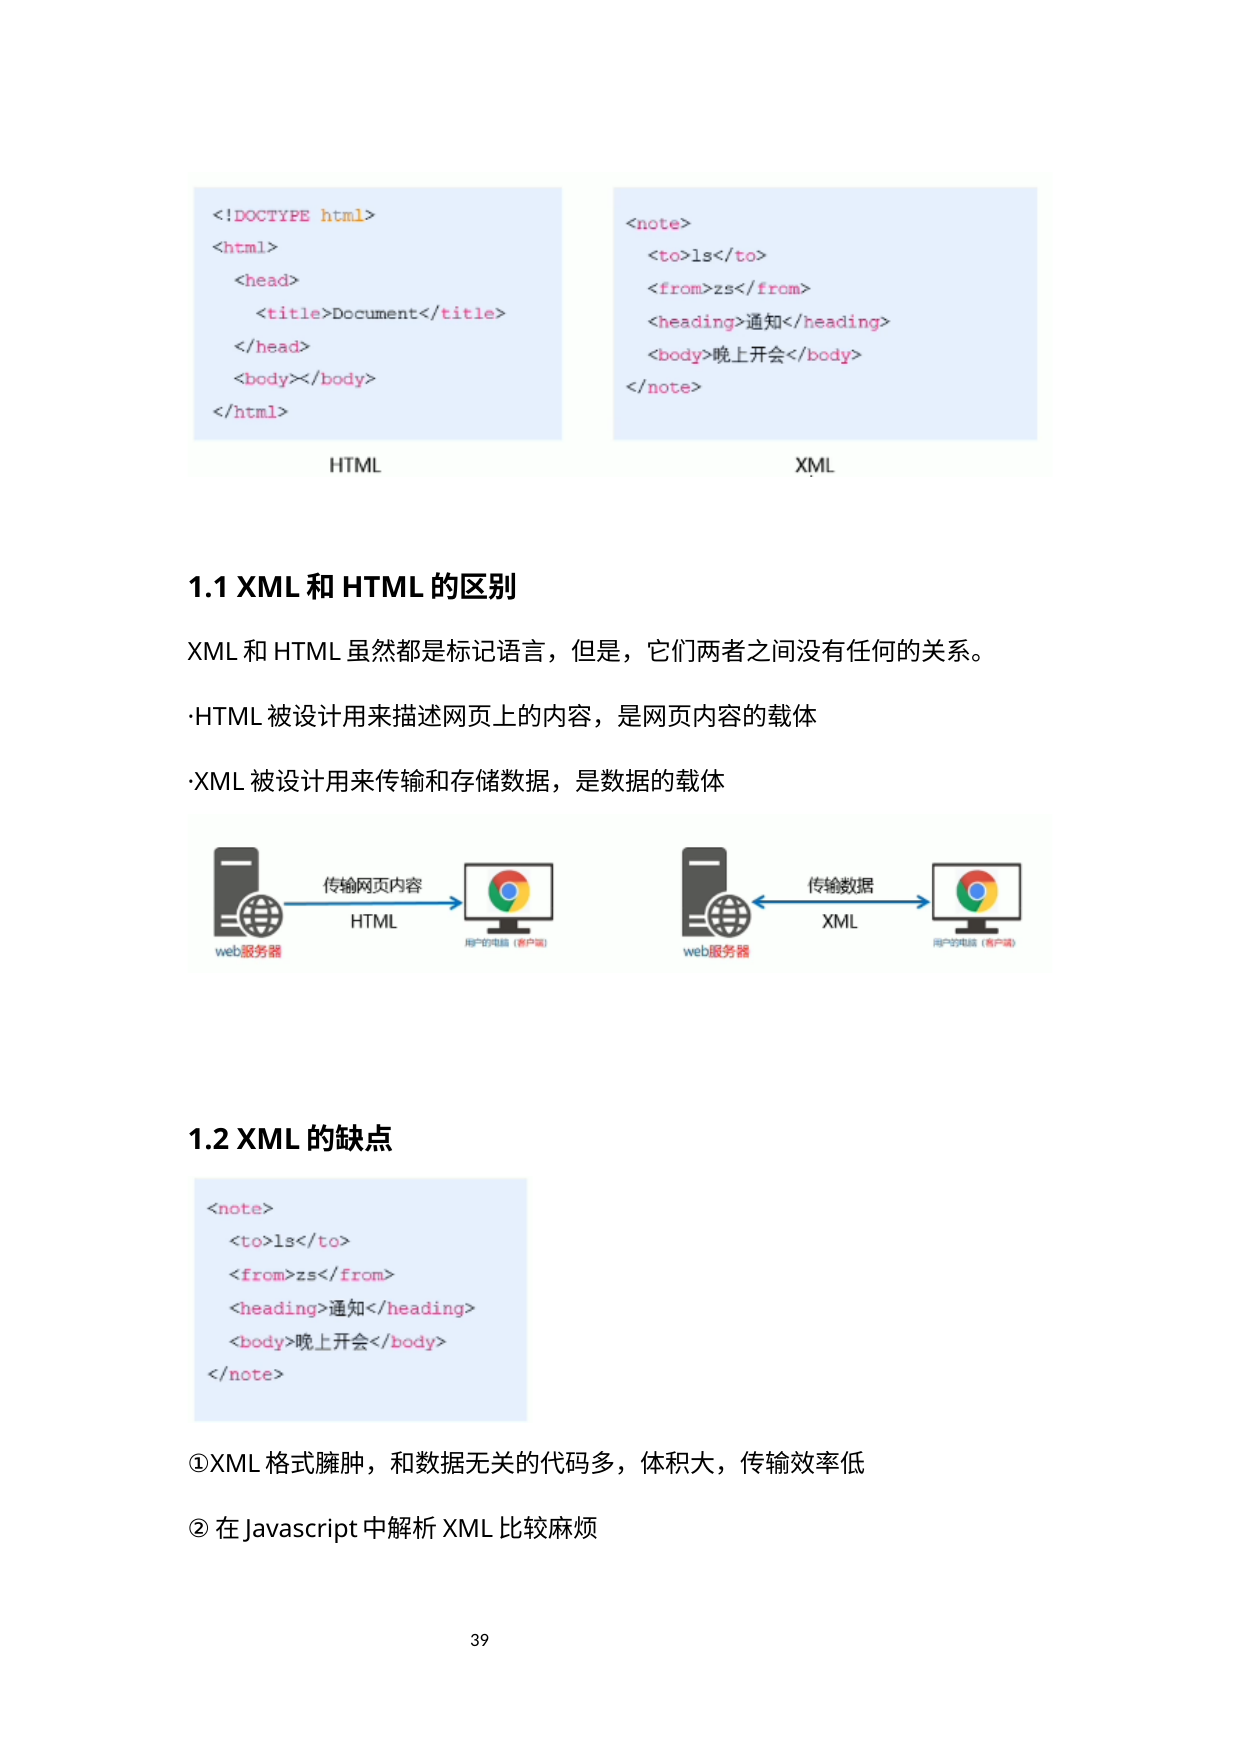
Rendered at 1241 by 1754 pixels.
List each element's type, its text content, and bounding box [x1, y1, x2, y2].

text ·XML被设计用来传输和存储数据，是数据的载体 [187, 747, 1053, 812]
text ②在Javascript中解析XML比较麻烦 [187, 1494, 1053, 1559]
text ①XML格式臃肿，和数据无关的代码多，体积大，传输效率低 [187, 1429, 1053, 1494]
picture [187, 1176, 533, 1423]
text XML和HTML虽然都是标记语言，但是，它们两者之间没有任何的关系。 [187, 617, 1053, 682]
picture [187, 814, 1053, 973]
text 1.1 XML和HTML的区别 [187, 552, 1053, 617]
text 1.2 XML的缺点 [187, 1104, 1053, 1169]
text ·HTML被设计用来描述网页上的内容，是网页内容的载体 [187, 682, 1053, 747]
picture [187, 172, 1053, 477]
